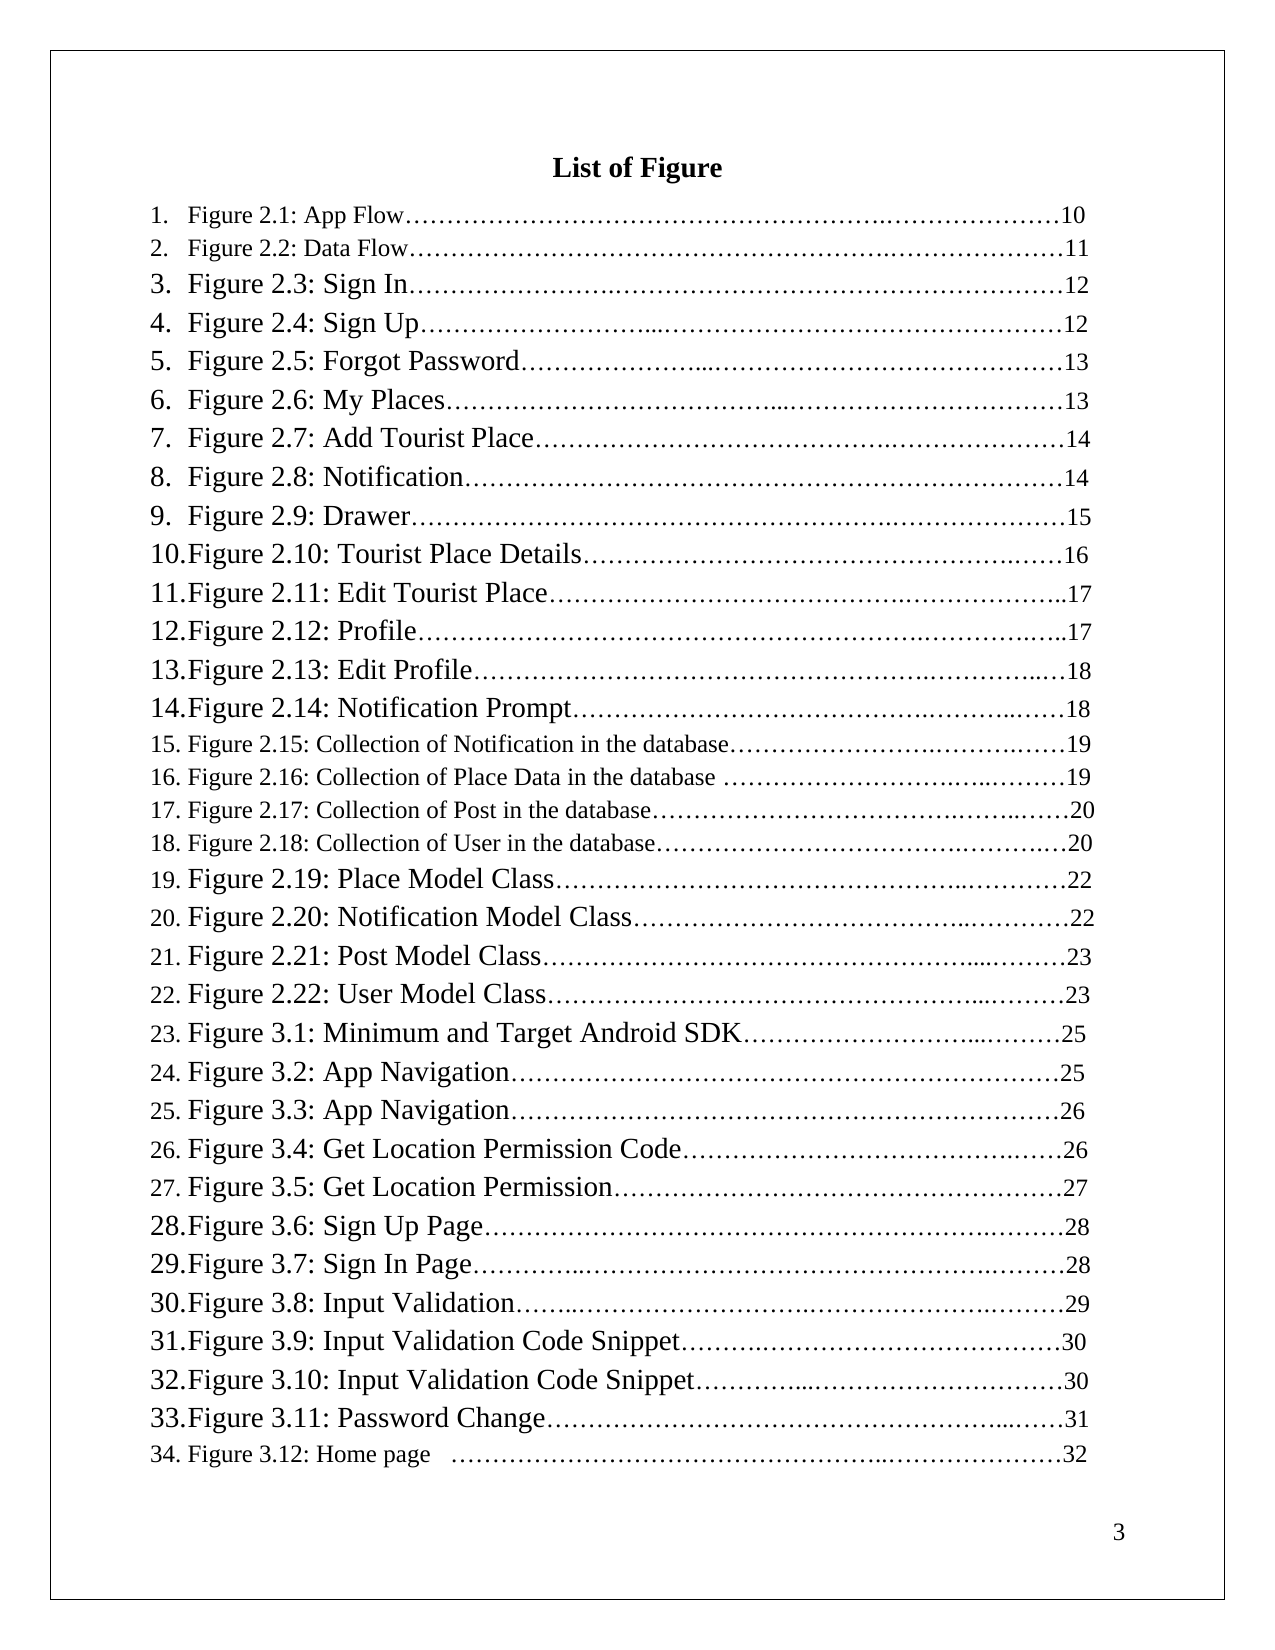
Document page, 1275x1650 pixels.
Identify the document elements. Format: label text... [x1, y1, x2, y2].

list Figure 2.18: Collection of User in the database……………………………….……….…20 [150, 828, 1125, 857]
list Figure 2.15: Collection of Notification in the database…………………….……….……19 [150, 729, 1125, 758]
list Figure 2.12: Profile…………………………………………………….………….…..17 [150, 613, 1125, 647]
list Figure 2.10: Tourist Place Details…………………………………………….……16 [150, 536, 1125, 570]
list Figure 3.10: Input Validation Code Snippet…………...…………………………30 [150, 1362, 1125, 1396]
list Figure 2.2: Data Flow………………………………………………….…………………11 [150, 233, 1125, 262]
list Figure 3.8: Input Validation……..……………………….………………….………29 [150, 1285, 1125, 1318]
list Figure 2.6: My Places…………………………………...……………………………13 [150, 382, 1125, 416]
list Figure 2.5: Forgot Password…………………...……………………………………13 [150, 343, 1125, 377]
list Figure 3.3: App Navigation…………………………………………………………26 [150, 1092, 1125, 1126]
list Figure 2.1: App Flow………………………………………………….…………………10 [150, 200, 1125, 229]
list Figure 2.19: Place Model Class…………………………………………..…………22 [150, 861, 1125, 894]
list Figure 3.2: App Navigation…………………………………………………………25 [150, 1054, 1125, 1087]
list Figure 3.6: Sign Up Page…………………………………………………….………28 [150, 1208, 1125, 1241]
list Figure 2.21: Post Model Class……………………………………………....………23 [150, 938, 1125, 972]
list Figure 3.9: Input Validation Code Snippet……….………………………………30 [150, 1323, 1125, 1357]
list Figure 3.5: Get Location Permission………………………………………………27 [150, 1169, 1125, 1203]
list Figure 2.13: Edit Profile……………………………………………….…………..…18 [150, 652, 1125, 685]
subtitle List of Figure [150, 150, 1125, 183]
list Figure 2.7: Add Tourist Place…………………………………….…………………14 [150, 421, 1125, 454]
list Figure 2.11: Edit Tourist Place…………………………………….………………..17 [150, 575, 1125, 608]
list Figure 2.4: Sign Up………………………...…………………………………………12 [150, 305, 1125, 338]
list Figure 2.17: Collection of Post in the database……………………………….……..……20 [150, 795, 1125, 824]
list Figure 2.14: Notification Prompt…………………………………….………..……18 [150, 690, 1125, 724]
list Figure 2.3: Sign In…………………….………………………………………………12 [150, 266, 1125, 300]
list Figure 2.8: Notification………………………………………………………………14 [150, 459, 1125, 493]
list Figure 2.16: Collection of Place Data in the database ……………………….…..………19 [150, 762, 1125, 791]
list Figure 2.9: Drawer………………………………………………….…………………15 [150, 498, 1125, 531]
list Figure 2.22: User Model Class……………………………………………...………23 [150, 977, 1125, 1010]
list Figure 3.7: Sign In Page…………..………………………………………….………28 [150, 1246, 1125, 1280]
list Figure 3.4: Get Location Permission Code………………………………….……26 [150, 1131, 1125, 1164]
list Figure 2.20: Notification Model Class…………………………………..…………22 [150, 899, 1125, 933]
list Figure 3.12: Home page ……………………………………………..…………………32 [150, 1439, 1125, 1468]
list Figure 3.11: Password Change………………………………………………...……31 [150, 1401, 1125, 1434]
list Figure 3.1: Minimum and Target Android SDK………………………...………25 [150, 1015, 1125, 1049]
